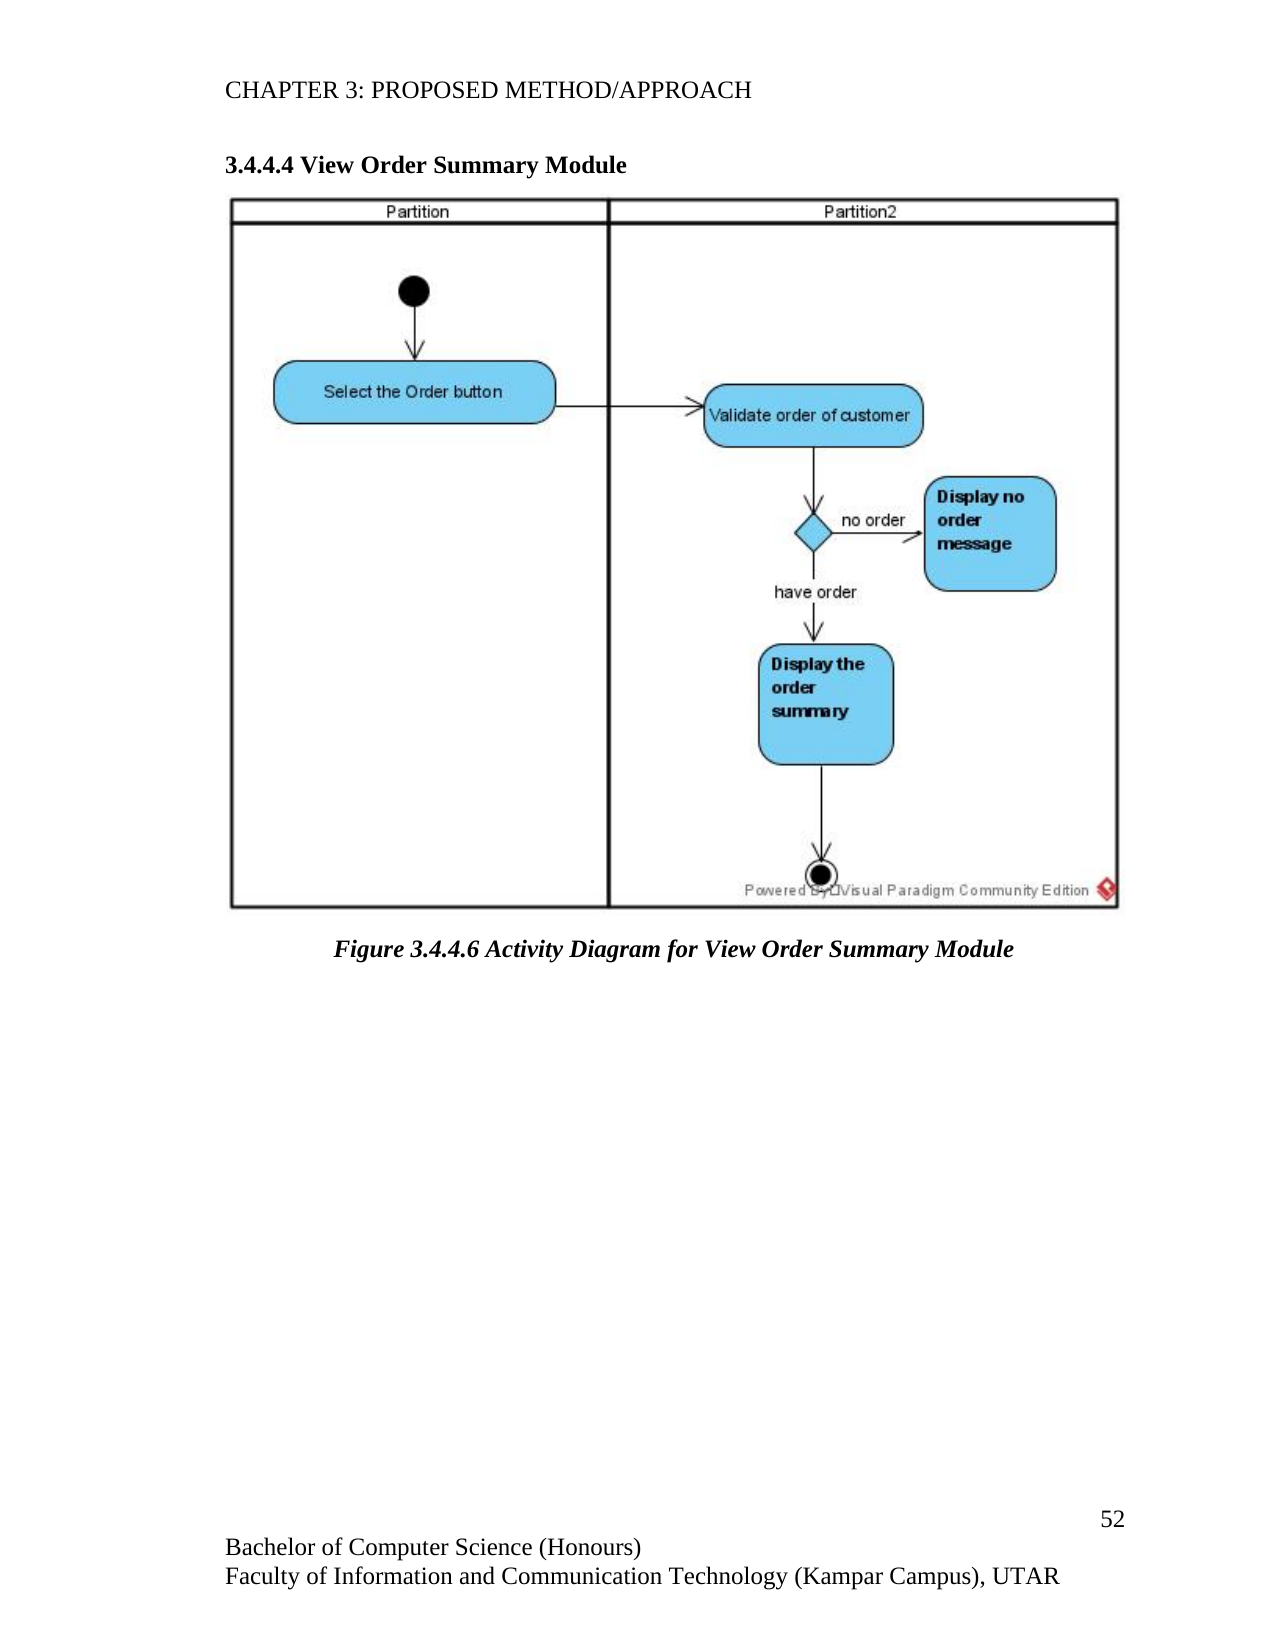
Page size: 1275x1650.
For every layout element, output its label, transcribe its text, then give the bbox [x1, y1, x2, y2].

picture [225, 193, 1125, 916]
subtitle 3.4.4.4 View Order Summary Module [225, 150, 1125, 179]
text Figure 3.4.4.6 Activity Diagram for View Order Summary Module [225, 934, 1125, 963]
